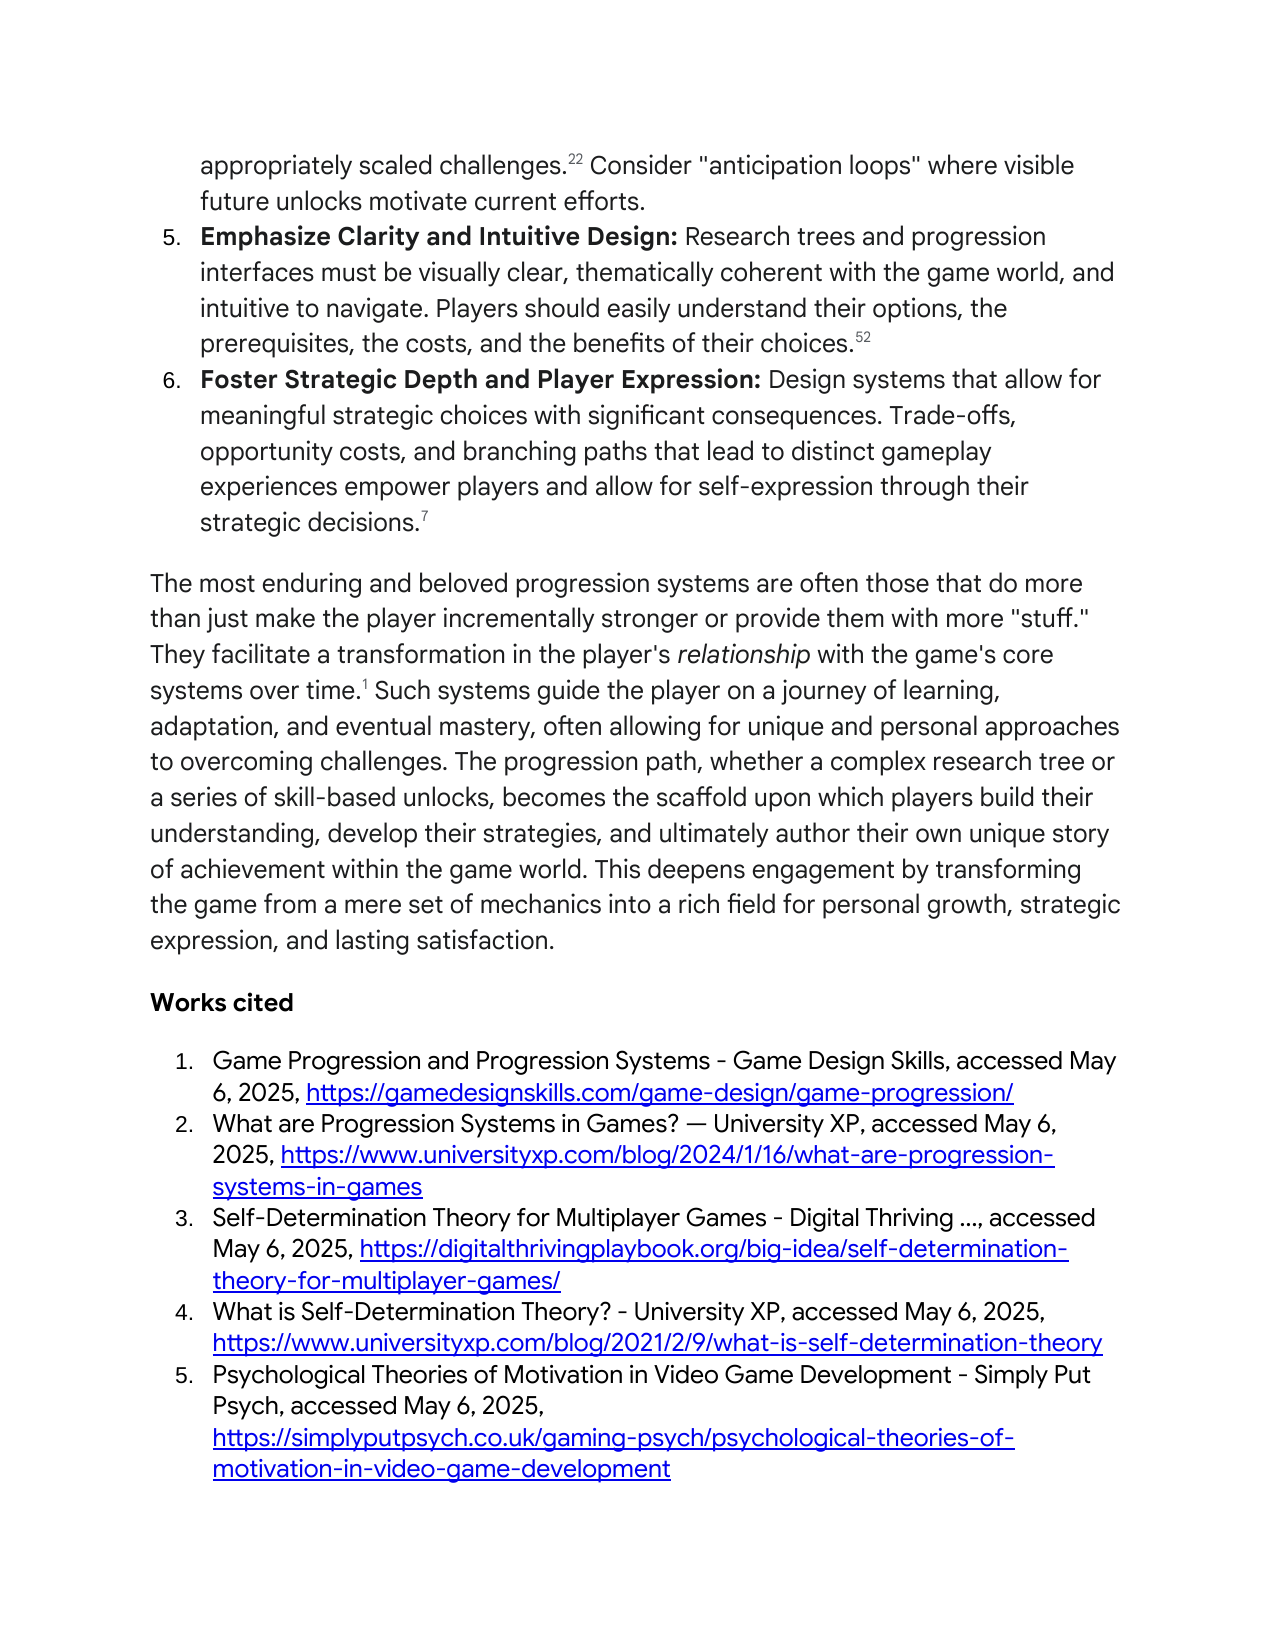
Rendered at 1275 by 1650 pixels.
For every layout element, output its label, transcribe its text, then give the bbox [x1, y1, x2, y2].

subtitle Works cited [150, 988, 1125, 1019]
list Psychological Theories of Motivation in Video Game Development - Simply Put Psych, accessed May 6, 2025, https://simplyputpsych.co.uk/gaming-psych/psychological-theories-of-motivation-in-video-game-development [175, 1359, 1125, 1484]
list Self-Determination Theory for Multiplayer Games - Digital Thriving ..., accessed May 6, 2025, https://digitalthrivingplaybook.org/big-idea/self-determination-theory-for-multiplayer-games/ [175, 1202, 1125, 1296]
text The most enduring and beloved progression systems are often those that do more than just make the player incrementally stronger or provide them with more "stuff." They facilitate a transformation in the player's relationship with the game's core systems over time.1 Such systems guide the player on a journey of learning, adaptation, and eventual mastery, often allowing for unique and personal approaches to overcoming challenges. The progression path, whether a complex research tree or a series of skill-based unlocks, becomes the scaffold upon which players build their understanding, develop their strategies, and ultimately author their own unique story of achievement within the game world. This deepens engagement by transforming the game from a mere set of mechanics into a rich field for personal growth, strategic expression, and lasting satisfaction. [150, 568, 1125, 957]
list What is Self-Determination Theory? - University XP, accessed May 6, 2025, https://www.universityxp.com/blog/2021/2/9/what-is-self-determination-theory [175, 1296, 1125, 1359]
list Emphasize Clarity and Intuitive Design: Research trees and progression interfaces must be visually clear, thematically coherent with the game world, and intuitive to navigate. Players should easily understand their options, the prerequisites, the costs, and the benefits of their choices.52 [162, 221, 1125, 360]
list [162, 150, 1125, 217]
list What are Progression Systems in Games? — University XP, accessed May 6, 2025, https://www.universityxp.com/blog/2024/1/16/what-are-progression-systems-in-games [175, 1108, 1125, 1202]
list Game Progression and Progression Systems - Game Design Skills, accessed May 6, 2025, https://gamedesignskills.com/game-design/game-progression/ [175, 1046, 1125, 1108]
list Foster Strategic Depth and Player Expression: Design systems that allow for meaningful strategic choices with significant consequences. Trade-offs, opportunity costs, and branching paths that lead to distinct gameplay experiences empower players and allow for self-expression through their strategic decisions.7 [162, 364, 1125, 539]
